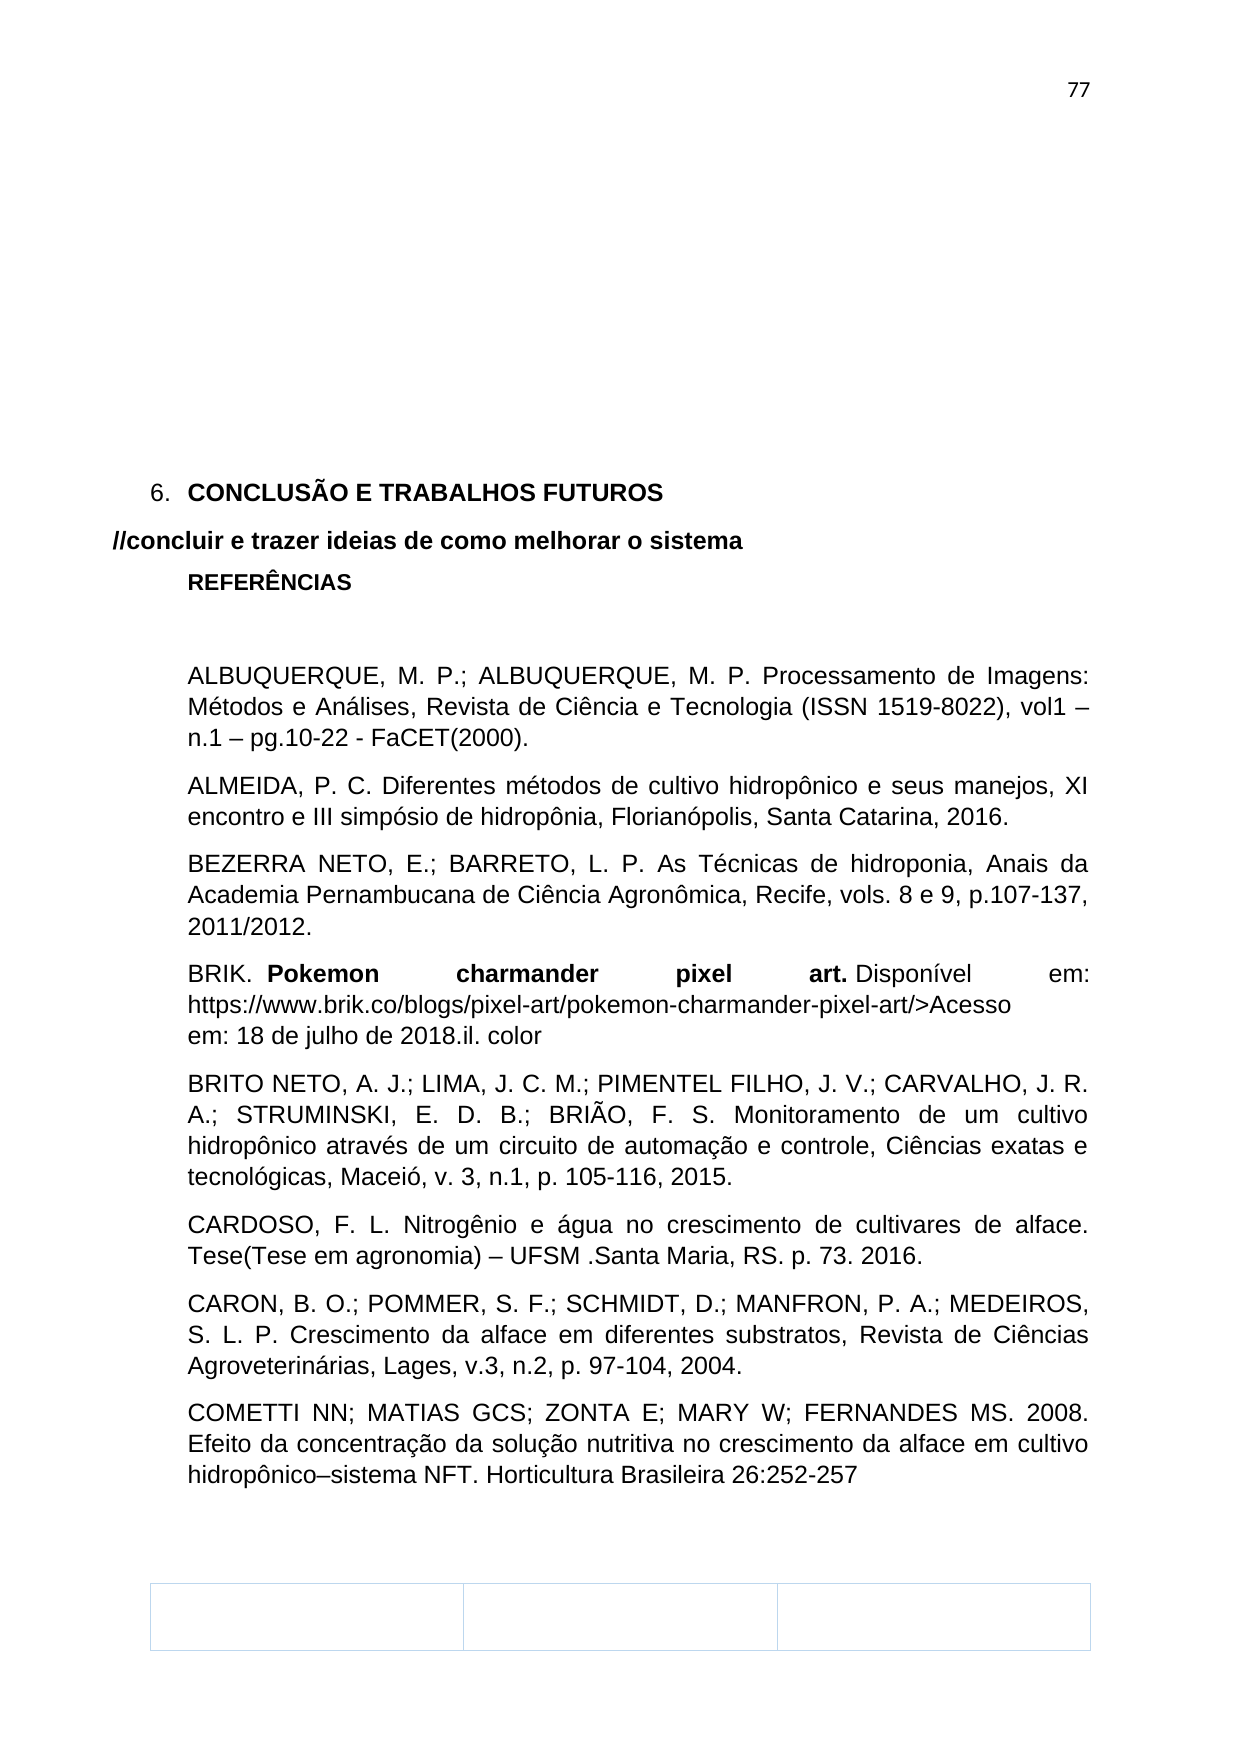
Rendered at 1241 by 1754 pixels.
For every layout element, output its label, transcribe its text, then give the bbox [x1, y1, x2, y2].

text BEZERRA NETO, E.; BARRETO, L. P. As Técnicas de hidroponia, Anais da Academia Pernambucana de Ciência Agronômica, Recife, vols. 8 e 9, p.107-137, 2011/2012. [187, 849, 1090, 940]
text //concluir e trazer ideias de como melhorar o sistema [112, 526, 1090, 554]
text ALBUQUERQUE, M. P.; ALBUQUERQUE, M. P. Processamento de Imagens: Métodos e Análises, Revista de Ciência e Tecnologia (ISSN 1519-8022), vol1 – n.1 – pg.10-22 - FaCET(2000). [187, 661, 1090, 752]
text CARON, B. O.; POMMER, S. F.; SCHMIDT, D.; MANFRON, P. A.; MEDEIROS, S. L. P. Crescimento da alface em diferentes substratos, Revista de Ciências Agroveterinárias, Lages, v.3, n.2, p. 97-104, 2004. [187, 1289, 1090, 1379]
text COMETTI NN; MATIAS GCS; ZONTA E; MARY W; FERNANDES MS. 2008. Efeito da concentração da solução nutritiva no crescimento da alface em cultivo hidropônico–sistema NFT. Horticultura Brasileira 26:252-257 [187, 1398, 1090, 1489]
text BRIK. Pokemon charmander pixel art. Disponível em: https://www.brik.co/blogs/pixel-art/pokemon-charmander-pixel-art/>Acesso em: 18 de julho de 2018.il. color [187, 959, 1090, 1050]
text CARDOSO, F. L. Nitrogênio e água no crescimento de cultivares de alface. Tese(Tese em agronomia) – UFSM .Santa Maria, RS. p. 73. 2016. [187, 1210, 1090, 1270]
text ALMEIDA, P. C. Diferentes métodos de cultivo hidropônico e seus manejos, XI encontro e III simpósio de hidropônia, Florianópolis, Santa Catarina, 2016. [187, 771, 1090, 831]
text BRITO NETO, A. J.; LIMA, J. C. M.; PIMENTEL FILHO, J. V.; CARVALHO, J. R. A.; STRUMINSKI, E. D. B.; BRIÃO, F. S. Monitoramento de um cultivo hidropônico através de um circuito de automação e controle, Ciências exatas e tecnológicas, Maceió, v. 3, n.1, p. 105-116, 2015. [187, 1069, 1090, 1191]
text CONCLUSÃO E TRABALHOS FUTUROS [150, 478, 1090, 507]
text REFERÊNCIAS [187, 569, 1090, 595]
